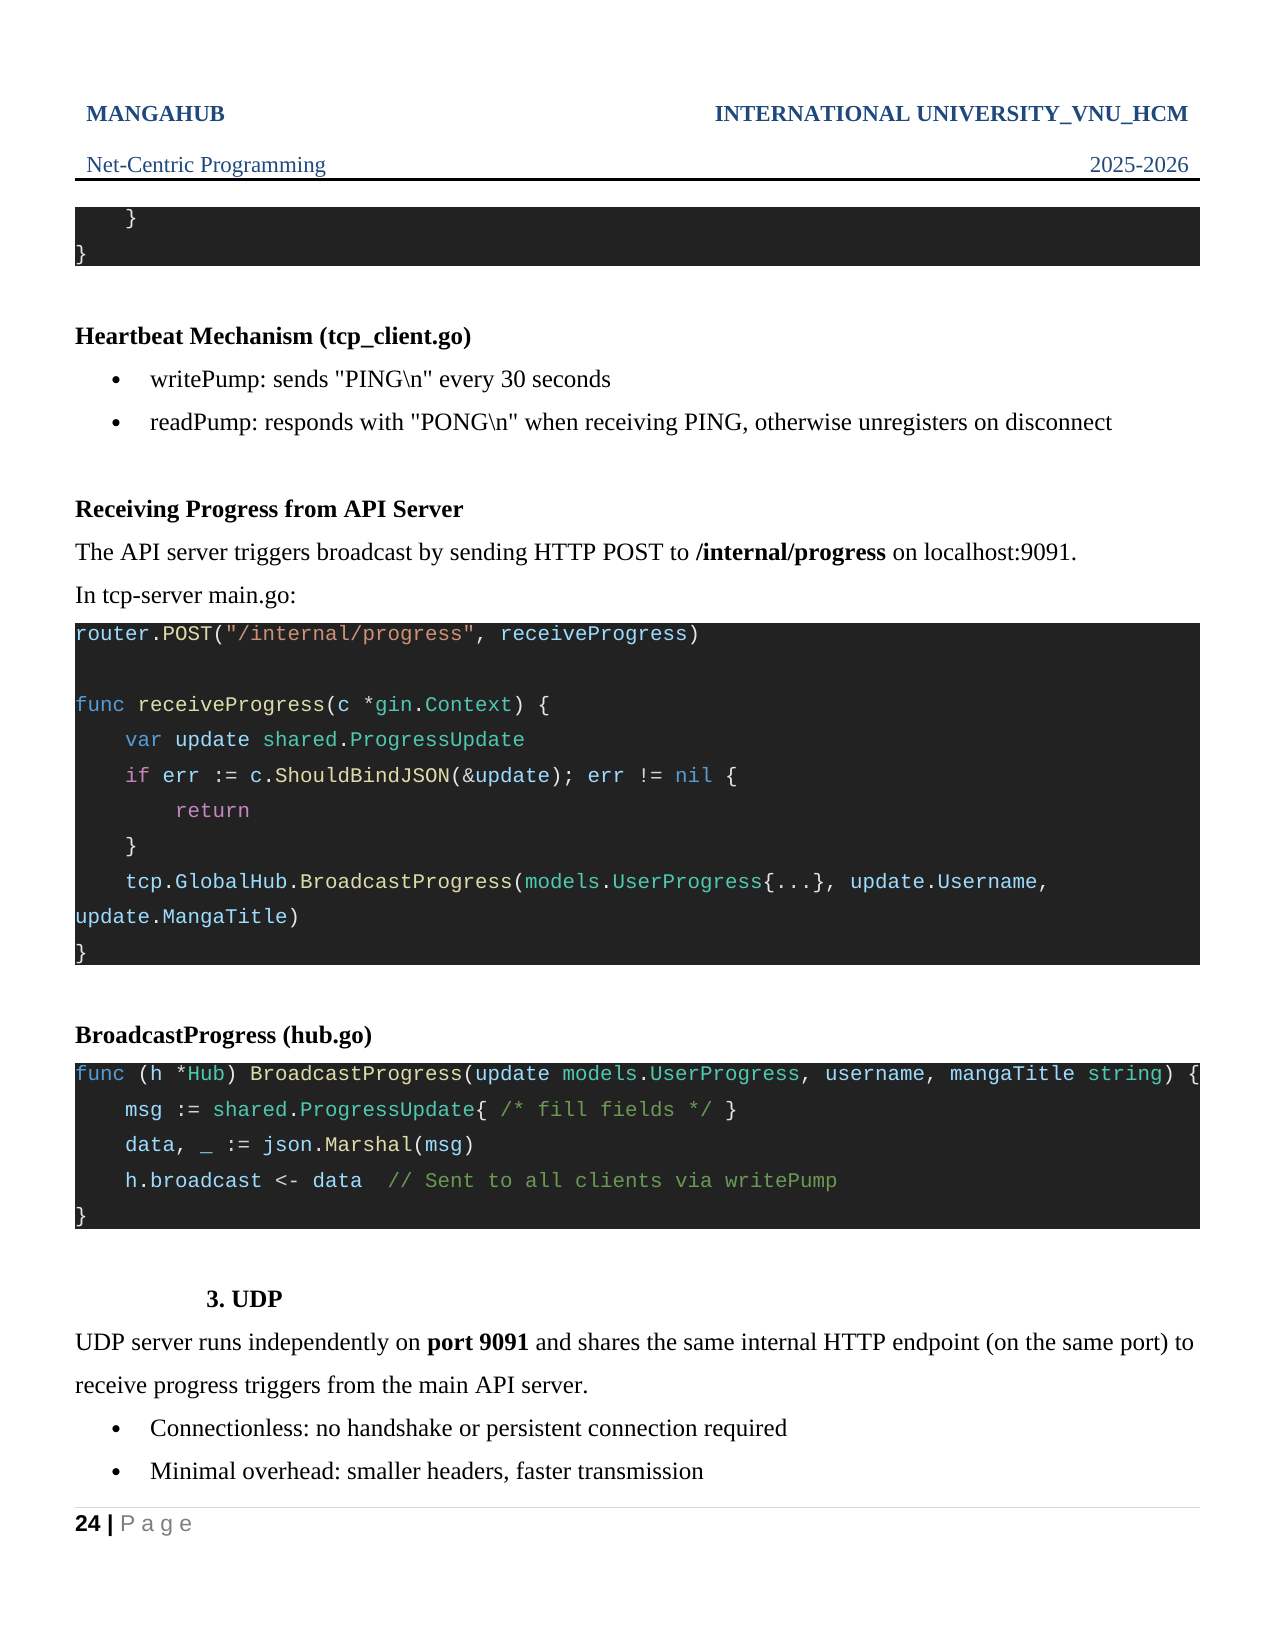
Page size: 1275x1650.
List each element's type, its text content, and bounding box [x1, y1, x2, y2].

list Connectionless: no handshake or persistent connection required [112, 1413, 1200, 1442]
text func (h *Hub) BroadcastProgress(update models.UserProgress, username, mangaTitle string) { [75, 1063, 1200, 1087]
text func receiveProgress(c *gin.Context) { [75, 694, 1200, 717]
text BroadcastProgress (hub.go) [75, 1020, 1200, 1049]
text } [75, 207, 1200, 231]
text return [75, 800, 1200, 824]
list readPump: responds with "PONG\n" when receiving PING, otherwise unregisters on disconnect [112, 407, 1200, 436]
text h.broadcast <- data // Sent to all clients via writePump [75, 1170, 1200, 1193]
text In tcp-server main.go: [75, 580, 1200, 609]
list Minimal overhead: smaller headers, faster transmission [112, 1456, 1200, 1485]
text UDP server runs independently on port 9091 and shares the same internal HTTP endpoint (on the same port) to receive progress triggers from the main API server. [75, 1327, 1200, 1399]
text 3. UDP [75, 1284, 1200, 1312]
text } [75, 942, 1200, 965]
text msg := shared.ProgressUpdate{ /* fill fields */ } [75, 1099, 1200, 1122]
list writePump: sends "PING\n" every 30 seconds [112, 364, 1200, 393]
text router.POST("/internal/progress", receiveProgress) [75, 623, 1200, 647]
text Receiving Progress from API Server [75, 494, 1200, 522]
text } [75, 243, 1200, 266]
text var update shared.ProgressUpdate [75, 729, 1200, 753]
text The API server triggers broadcast by sending HTTP POST to /internal/progress on localhost:9091. [75, 537, 1200, 566]
text } [75, 1205, 1200, 1229]
text } [75, 836, 1200, 859]
text data, _ := json.Marshal(msg) [75, 1134, 1200, 1158]
text if err := c.ShouldBindJSON(&update); err != nil { [75, 765, 1200, 788]
text Heartbeat Mechanism (tcp_client.go) [75, 321, 1200, 350]
text tcp.GlobalHub.BroadcastProgress(models.UserProgress{...}, update.Username, update.MangaTitle) [75, 871, 1200, 930]
